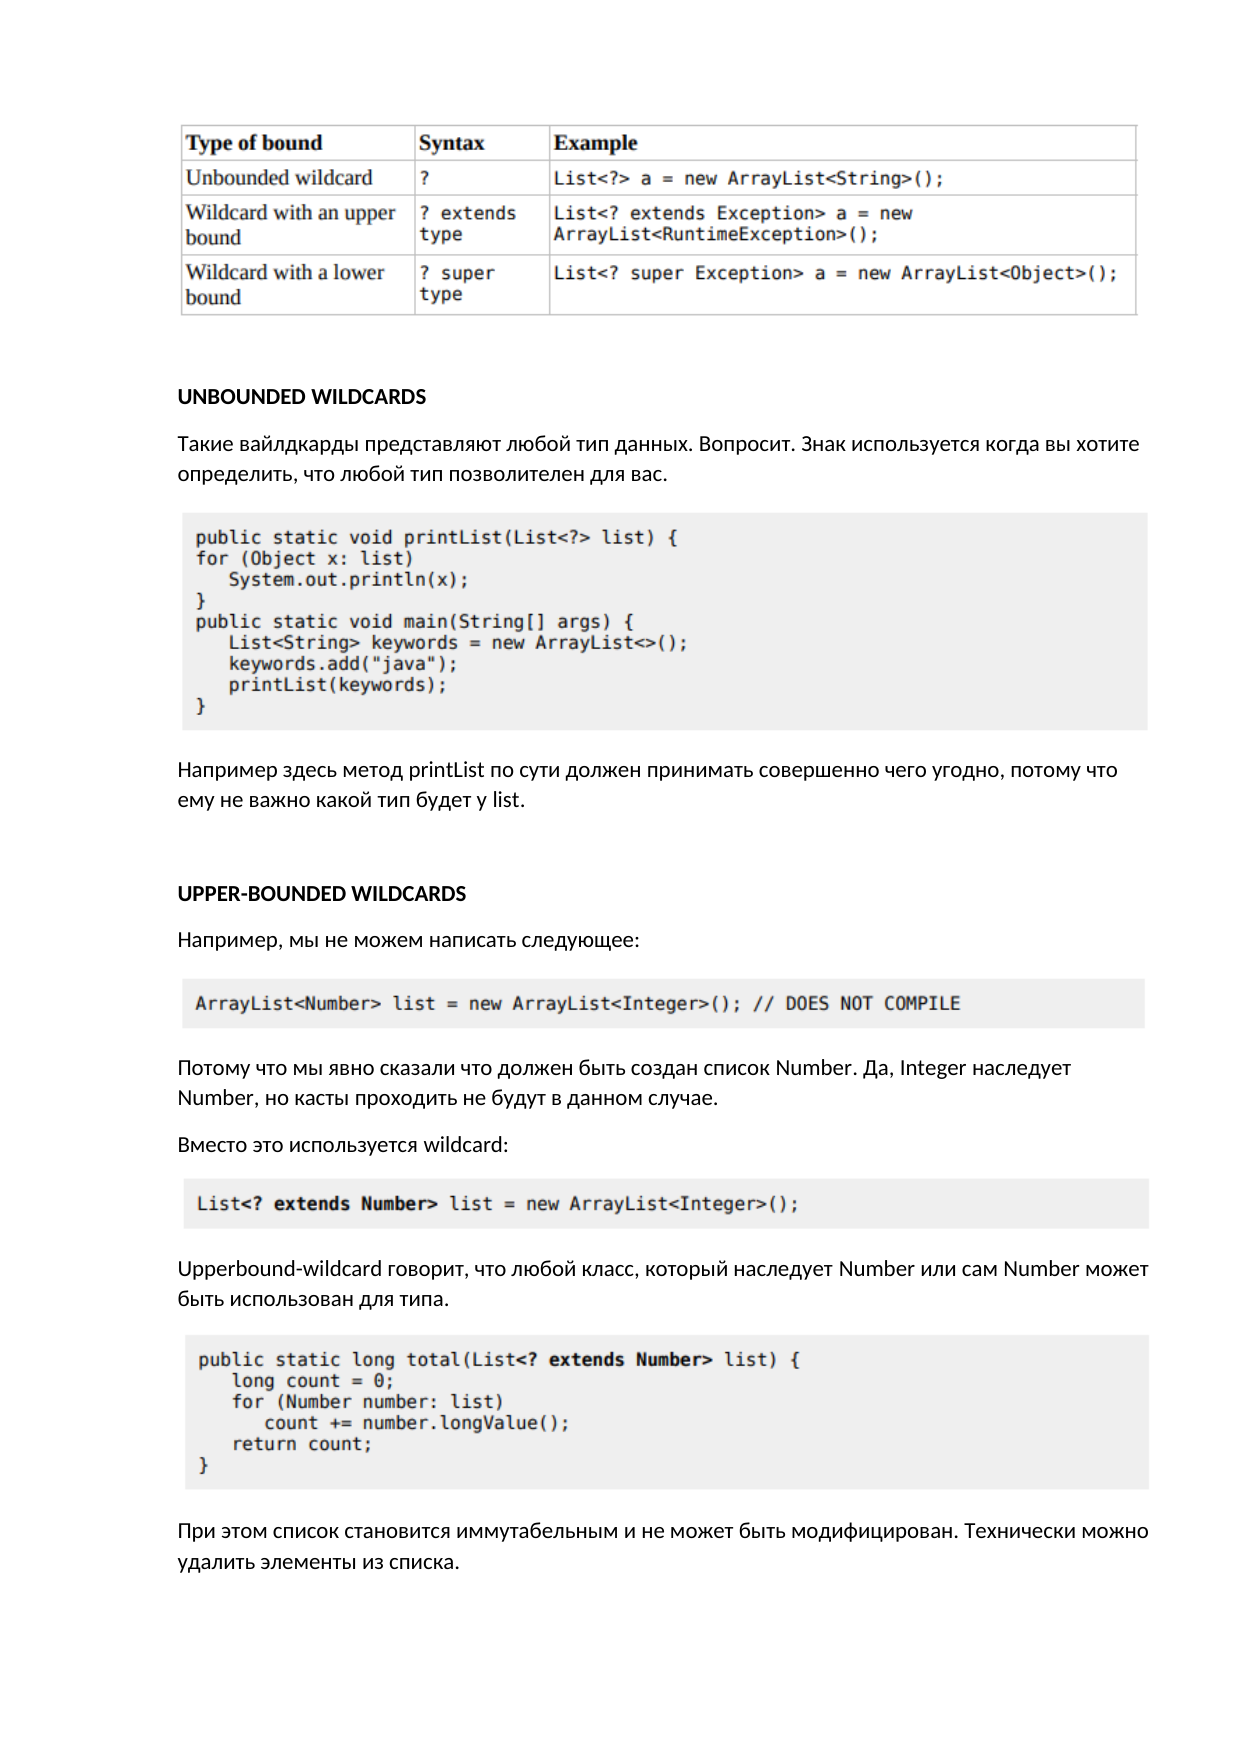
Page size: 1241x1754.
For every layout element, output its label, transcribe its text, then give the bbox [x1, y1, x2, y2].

text Такие вайлдкарды представляют любой тип данных. Вопросит. Знак используется когда вы хотите определить, что любой тип позволителен для вас. [177, 429, 1152, 487]
text UPPER-BOUNDED WILDCARDS [177, 879, 1152, 907]
text Upperbound-wildcard говорит, что любой класс, который наследует Number или сам Number может быть использован для типа. [177, 1254, 1152, 1312]
picture [177, 506, 1152, 736]
text При этом список становится иммутабельным и не может быть модифицирован. Технически можно удалить элементы из списка. [177, 1517, 1152, 1575]
picture [177, 1331, 1152, 1498]
picture [177, 972, 1152, 1034]
text Например здесь метод printList по сути должен принимать совершенно чего угодно, потому что ему не важно какой тип будет у list. [177, 755, 1152, 813]
picture [177, 118, 1152, 317]
text Вместо это используется wildcard: [177, 1130, 1152, 1158]
text Например, мы не можем написать следующее: [177, 926, 1152, 953]
text UNBOUNDED WILDCARDS [177, 382, 1152, 410]
picture [177, 1176, 1152, 1236]
text Потому что мы явно сказали что должен быть создан список Number. Да, Integer наследует Number, но касты проходить не будут в данном случае. [177, 1053, 1152, 1111]
